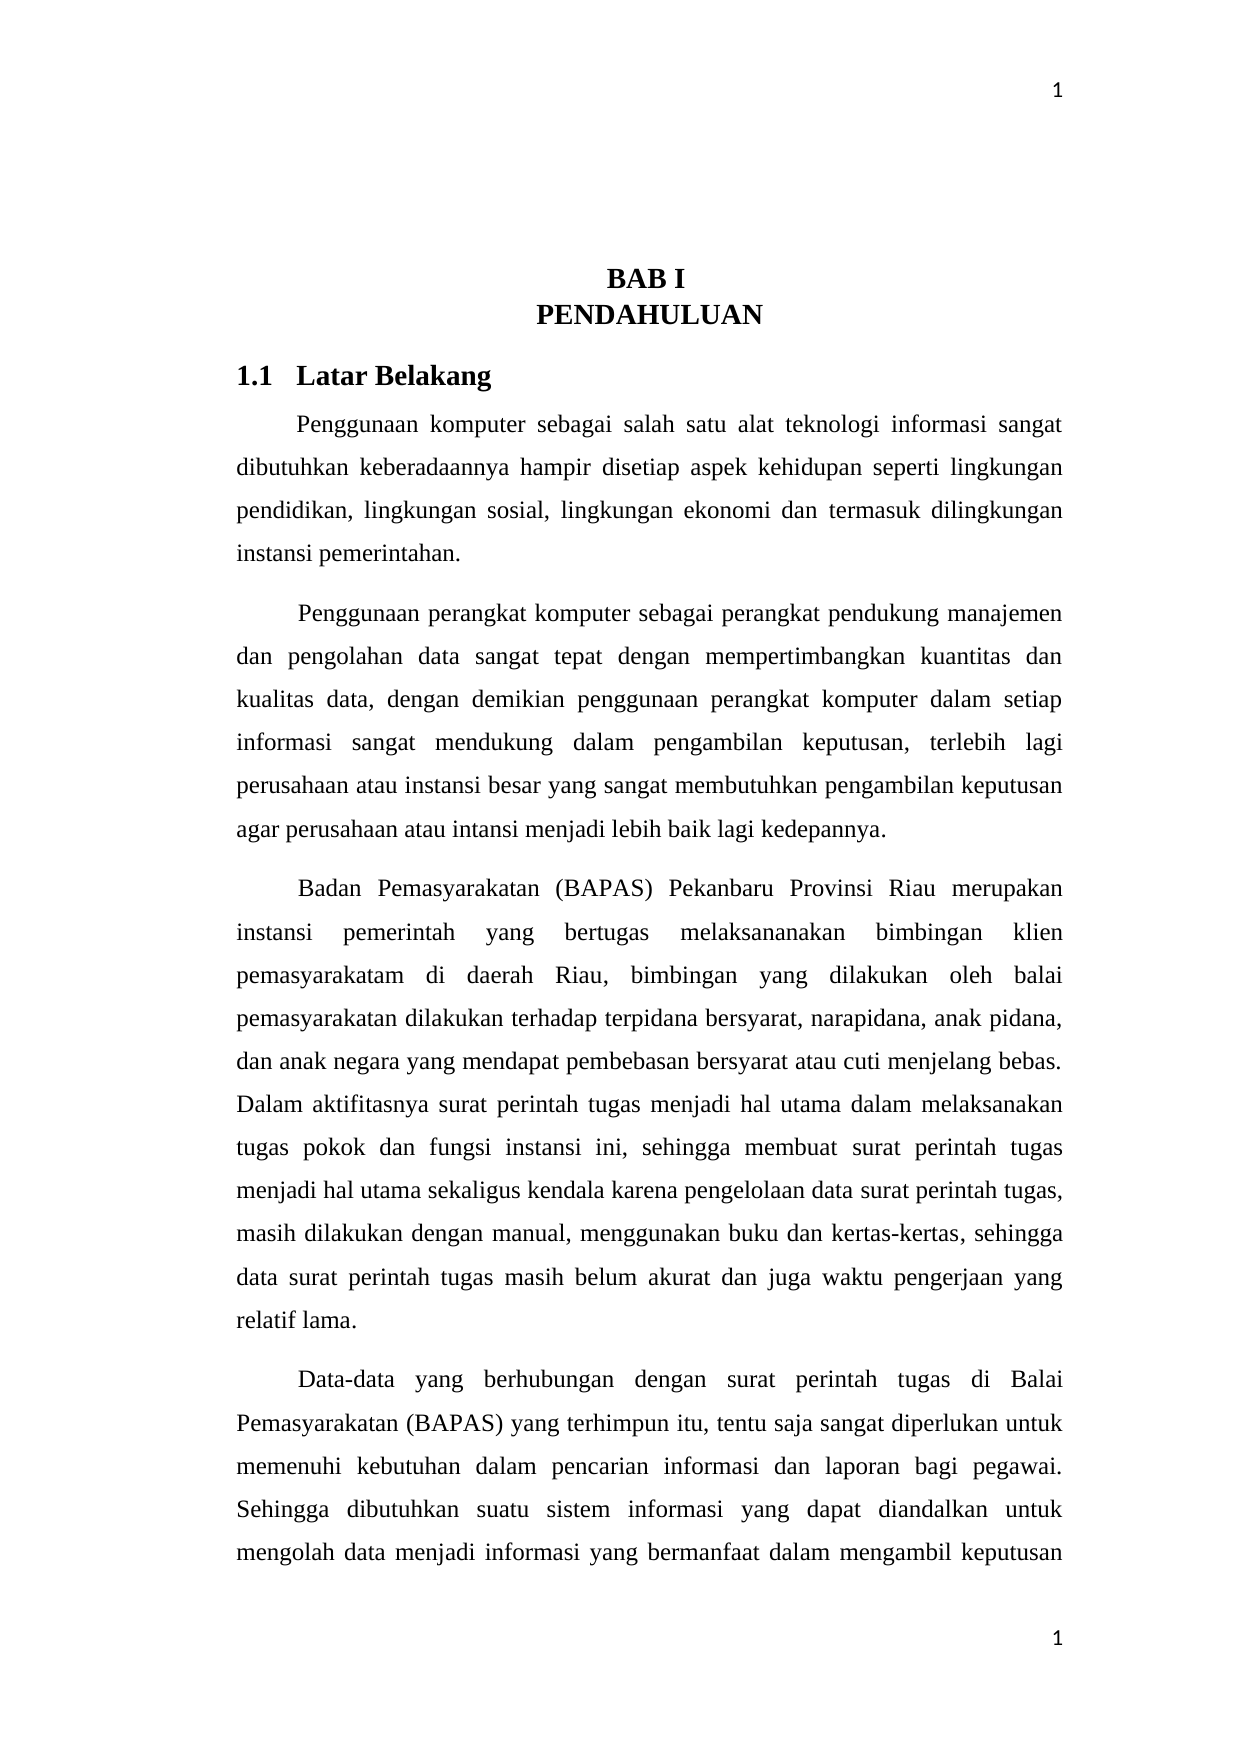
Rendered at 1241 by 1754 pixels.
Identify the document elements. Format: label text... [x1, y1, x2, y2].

subtitle PENDAHULUAN [236, 261, 1063, 331]
text Badan Pemasyarakatan (BAPAS) Pekanbaru Provinsi Riau merupakan instansi pemerintah yang bertugas melaksananakan bimbingan klien pemasyarakatam di daerah Riau, bimbingan yang dilakukan oleh balai pemasyarakatan dilakukan terhadap terpidana bersyarat, narapidana, anak pidana, dan anak negara yang mendapat pembebasan bersyarat atau cuti menjelang bebas. Dalam aktifitasnya surat perintah tugas menjadi hal utama dalam melaksanakan tugas pokok dan fungsi instansi ini, sehingga membuat surat perintah tugas menjadi hal utama sekaligus kendala karena pengelolaan data surat perintah tugas, masih dilakukan dengan manual, menggunakan buku dan kertas-kertas, sehingga data surat perintah tugas masih belum akurat dan juga waktu pengerjaan yang relatif lama. [236, 873, 1063, 1333]
text Penggunaan perangkat komputer sebagai perangkat pendukung manajemen dan pengolahan data sangat tepat dengan mempertimbangkan kuantitas dan kualitas data, dengan demikian penggunaan perangkat komputer dalam setiap informasi sangat mendukung dalam pengambilan keputusan, terlebih lagi perusahaan atau instansi besar yang sangat membutuhkan pengambilan keputusan agar perusahaan atau intansi menjadi lebih baik lagi kedepannya. [236, 598, 1063, 842]
text Penggunaan komputer sebagai salah satu alat teknologi informasi sangat dibutuhkan keberadaannya hampir disetiap aspek kehidupan seperti lingkungan pendidikan, lingkungan sosial, lingkungan ekonomi dan termasuk dilingkungan instansi pemerintahan. [236, 409, 1063, 567]
subtitle Latar Belakang [236, 358, 1063, 392]
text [236, 1364, 1063, 1566]
